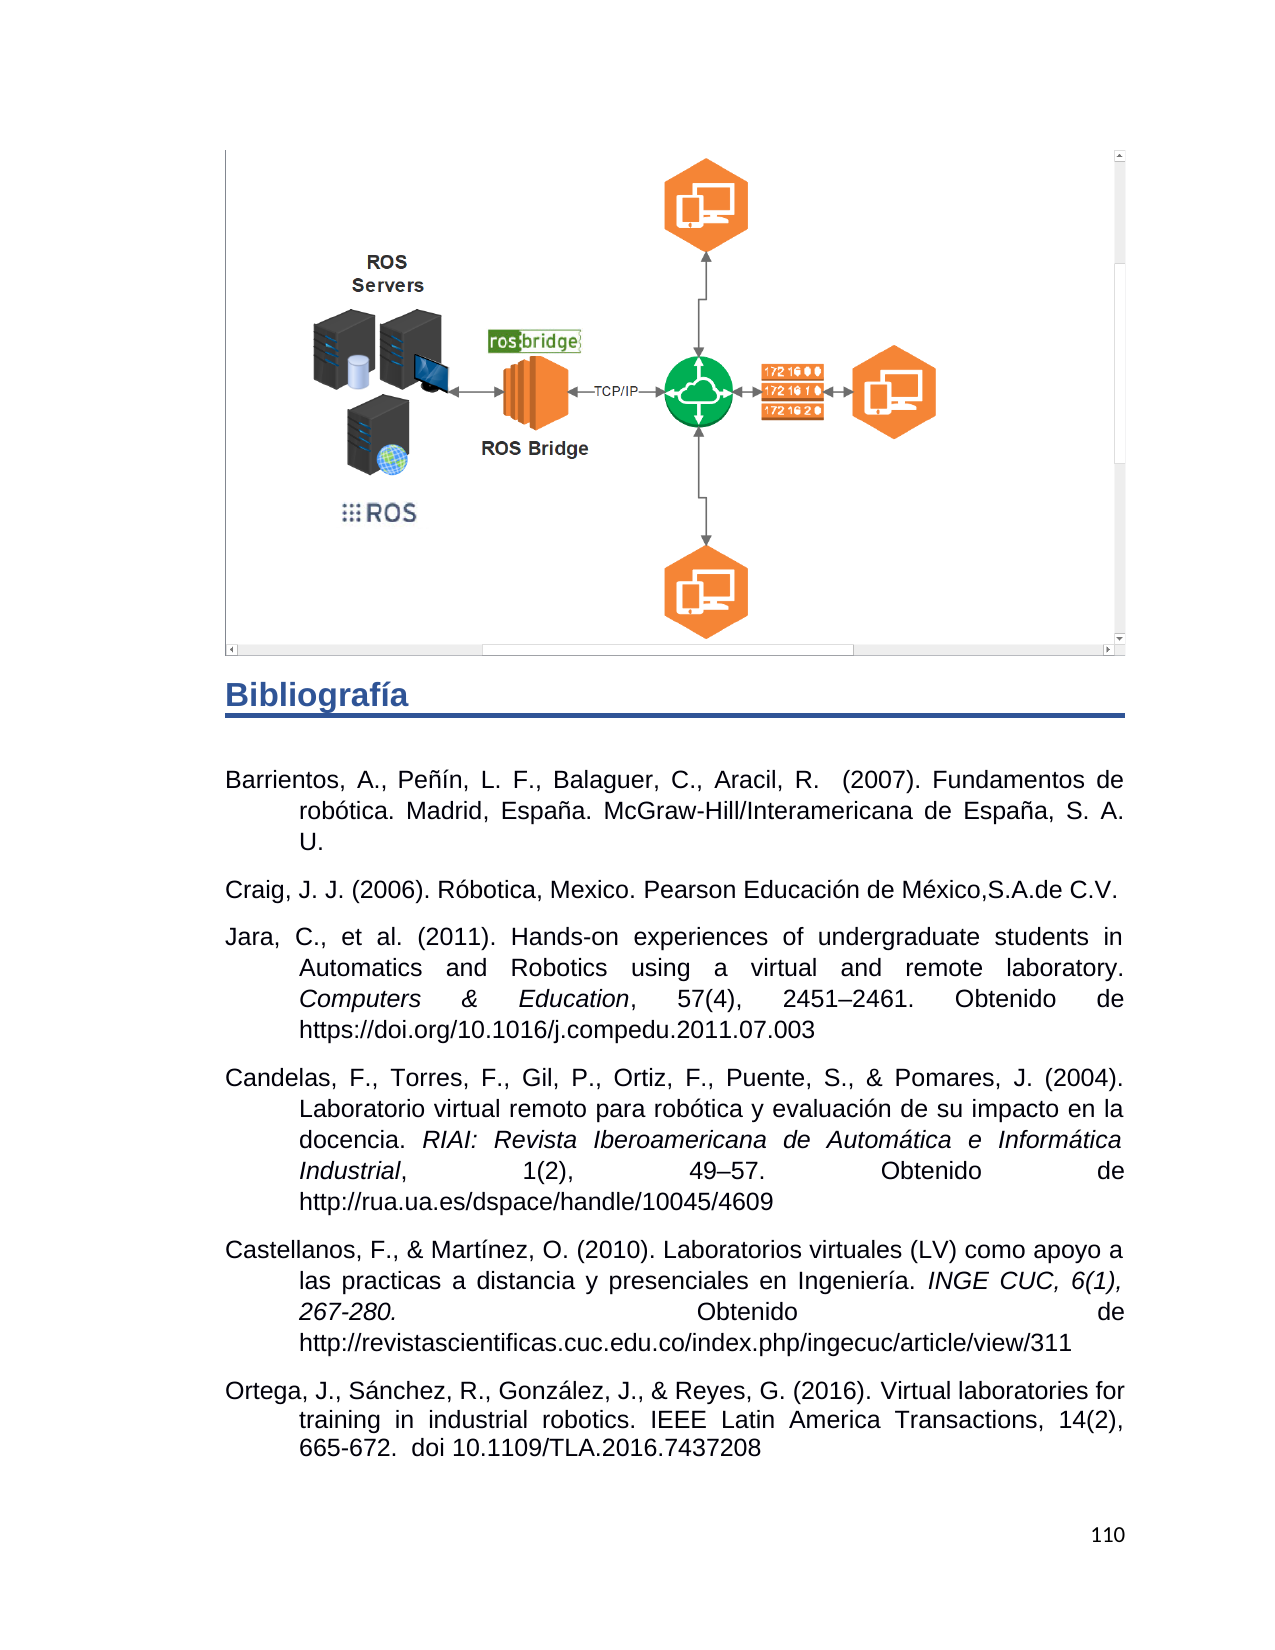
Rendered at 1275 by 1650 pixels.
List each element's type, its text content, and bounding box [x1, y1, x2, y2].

text Ortega, J., Sánchez, R., González, J., & Reyes, G. (2016). Virtual laboratories for training in industrial robotics. IEEE Latin America Transactions, 14(2), 665-672. doi 10.1109/TLA.2016.7437208 [225, 1376, 1125, 1462]
text Barrientos, A., Peñín, L. F., Balaguer, C., Aracil, R. (2007). Fundamentos de robótica. Madrid, España. McGraw-Hill/Interamericana de España, S. A. U. [225, 765, 1125, 856]
text Jara, C., et al. (2011). Hands-on experiences of undergraduate students in Automatics and Robotics using a virtual and remote laboratory. Computers & Education, 57(4), 2451–2461. Obtenido de https://doi.org/10.1016/j.compedu.2011.07.003 [225, 922, 1125, 1044]
text Craig, J. J. (2006). Róbotica, Mexico. Pearson Educación de México,S.A.de C.V. [225, 875, 1125, 903]
text Candelas, F., Torres, F., Gil, P., Ortiz, F., Puente, S., & Pomares, J. (2004). Laboratorio virtual remoto para robótica y evaluación de su impacto en la docencia. RIAI: Revista Iberoamericana de Automática e Informática Industrial, 1(2), 49–57. Obtenido de http://rua.ua.es/dspace/handle/10045/4609 [225, 1063, 1125, 1216]
text Castellanos, F., & Martínez, O. (2010). Laboratorios virtuales (LV) como apoyo a las practicas a distancia y presenciales en Ingeniería. INGE CUC, 6(1), 267-280. Obtenido de http://revistascientificas.cuc.edu.co/index.php/ingecuc/article/view/311 [225, 1235, 1125, 1357]
picture [225, 150, 1125, 656]
list Bibliografía [225, 675, 1125, 713]
